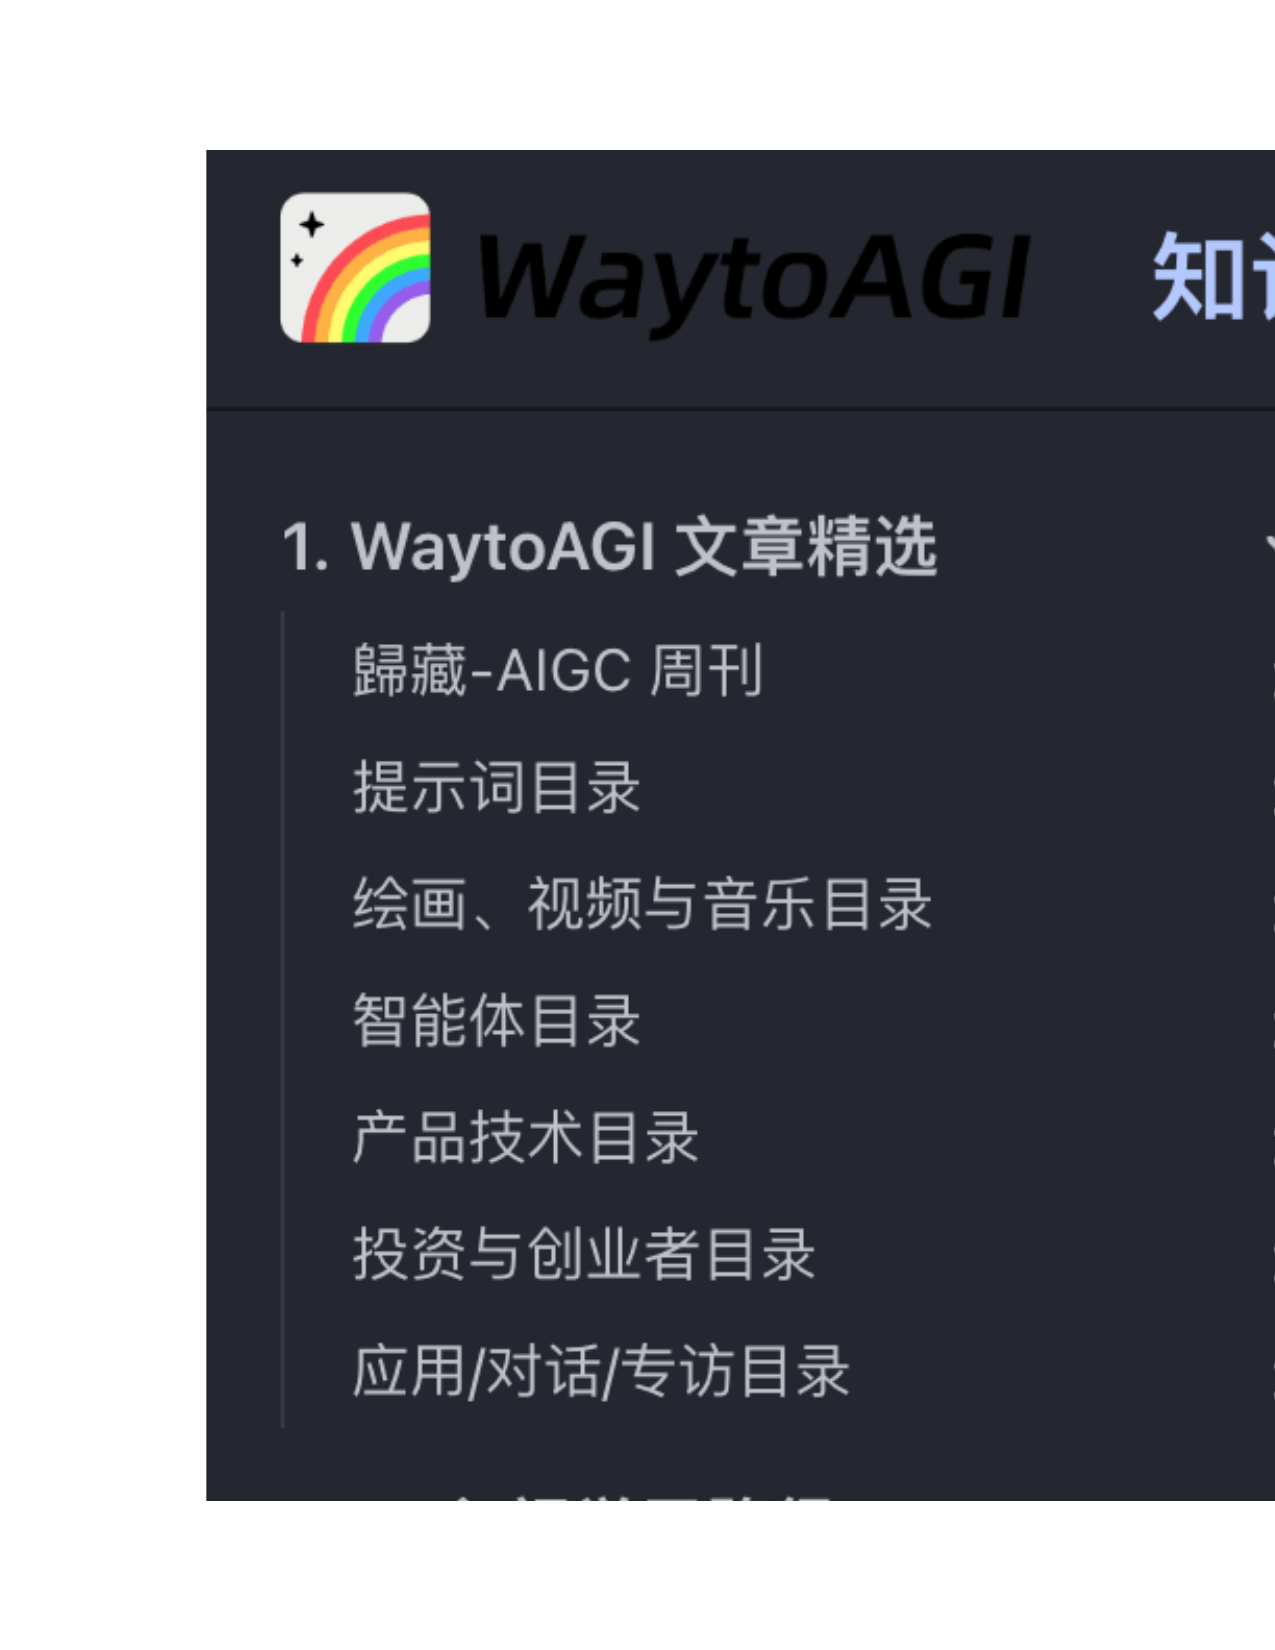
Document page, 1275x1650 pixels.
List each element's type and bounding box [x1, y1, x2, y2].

picture [206, 150, 1275, 1501]
